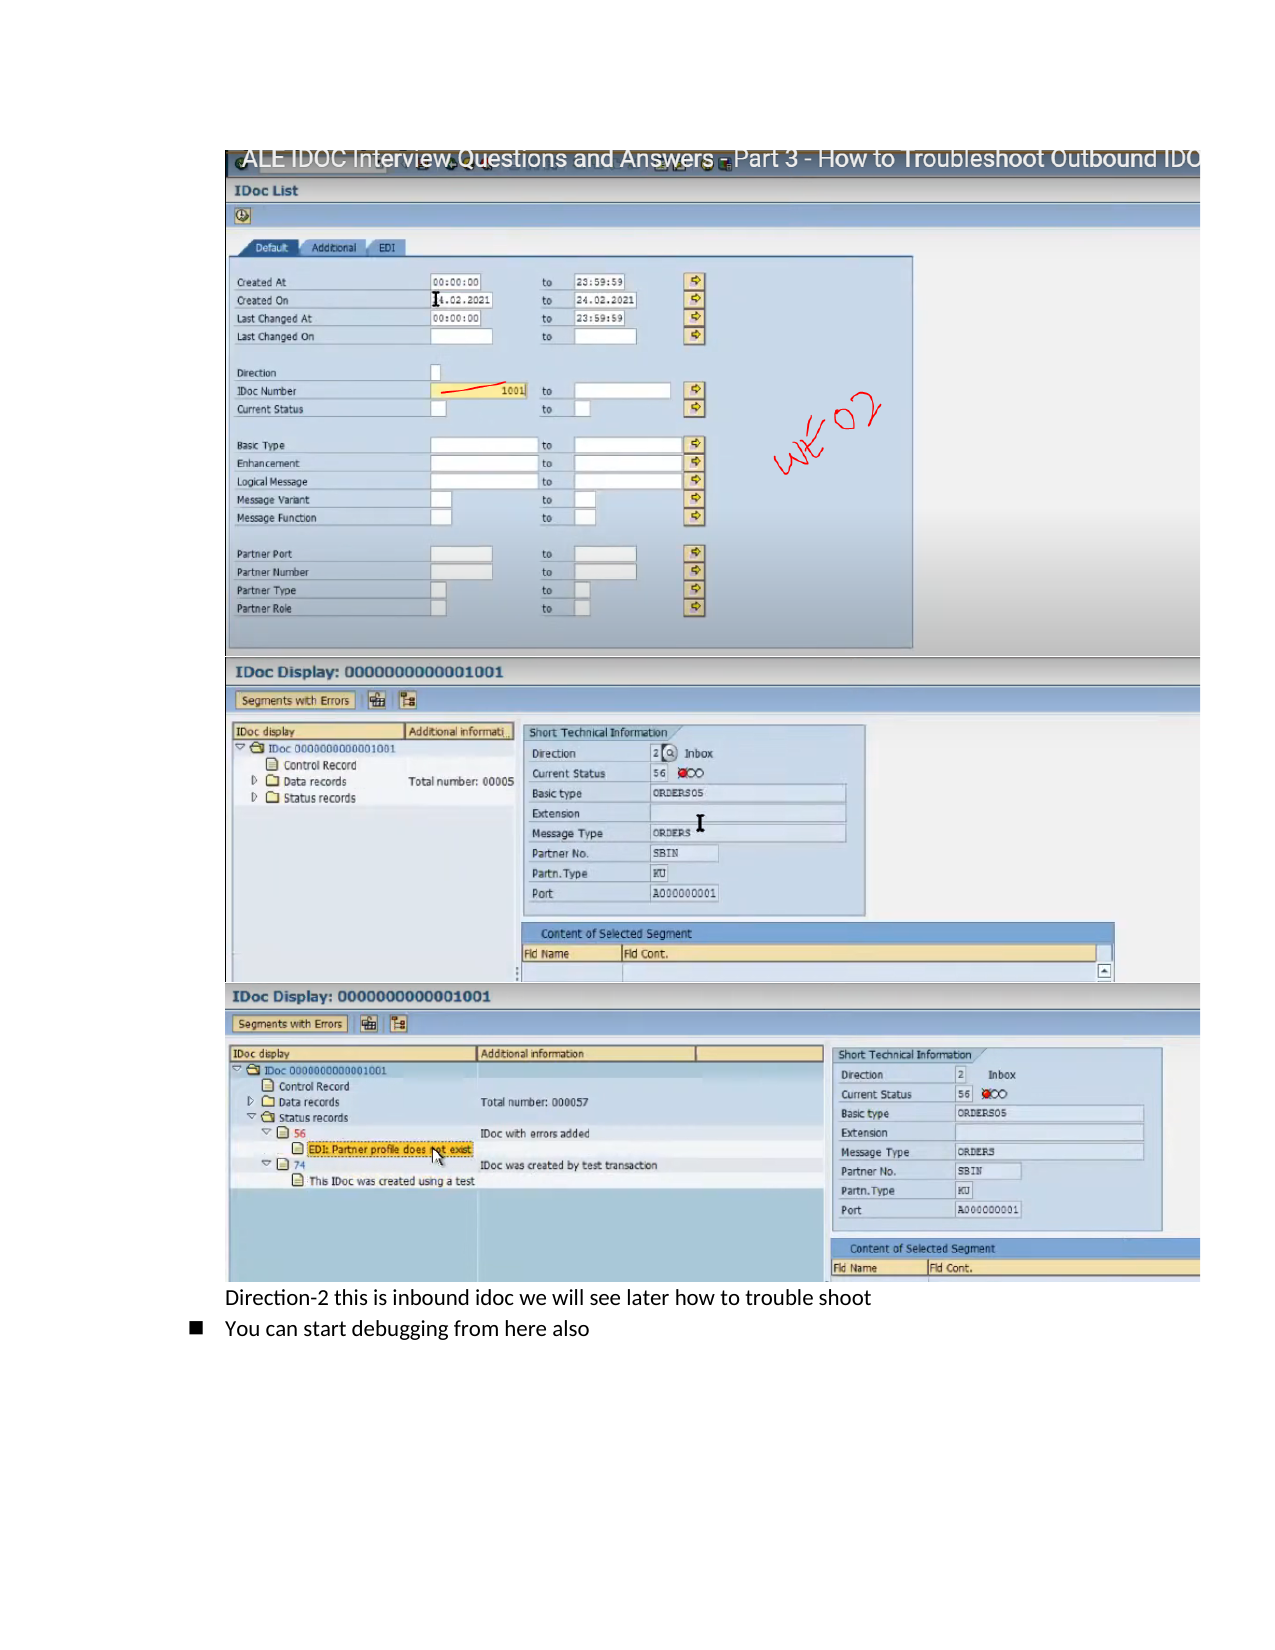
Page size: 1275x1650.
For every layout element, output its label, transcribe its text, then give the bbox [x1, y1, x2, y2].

list Direction-2 this is inbound idoc we will see later how to trouble shoot [225, 1283, 1125, 1311]
list You can start debugging from here also [187, 1314, 1125, 1342]
picture [225, 983, 1200, 1282]
picture [225, 657, 1200, 982]
picture [225, 150, 1200, 656]
